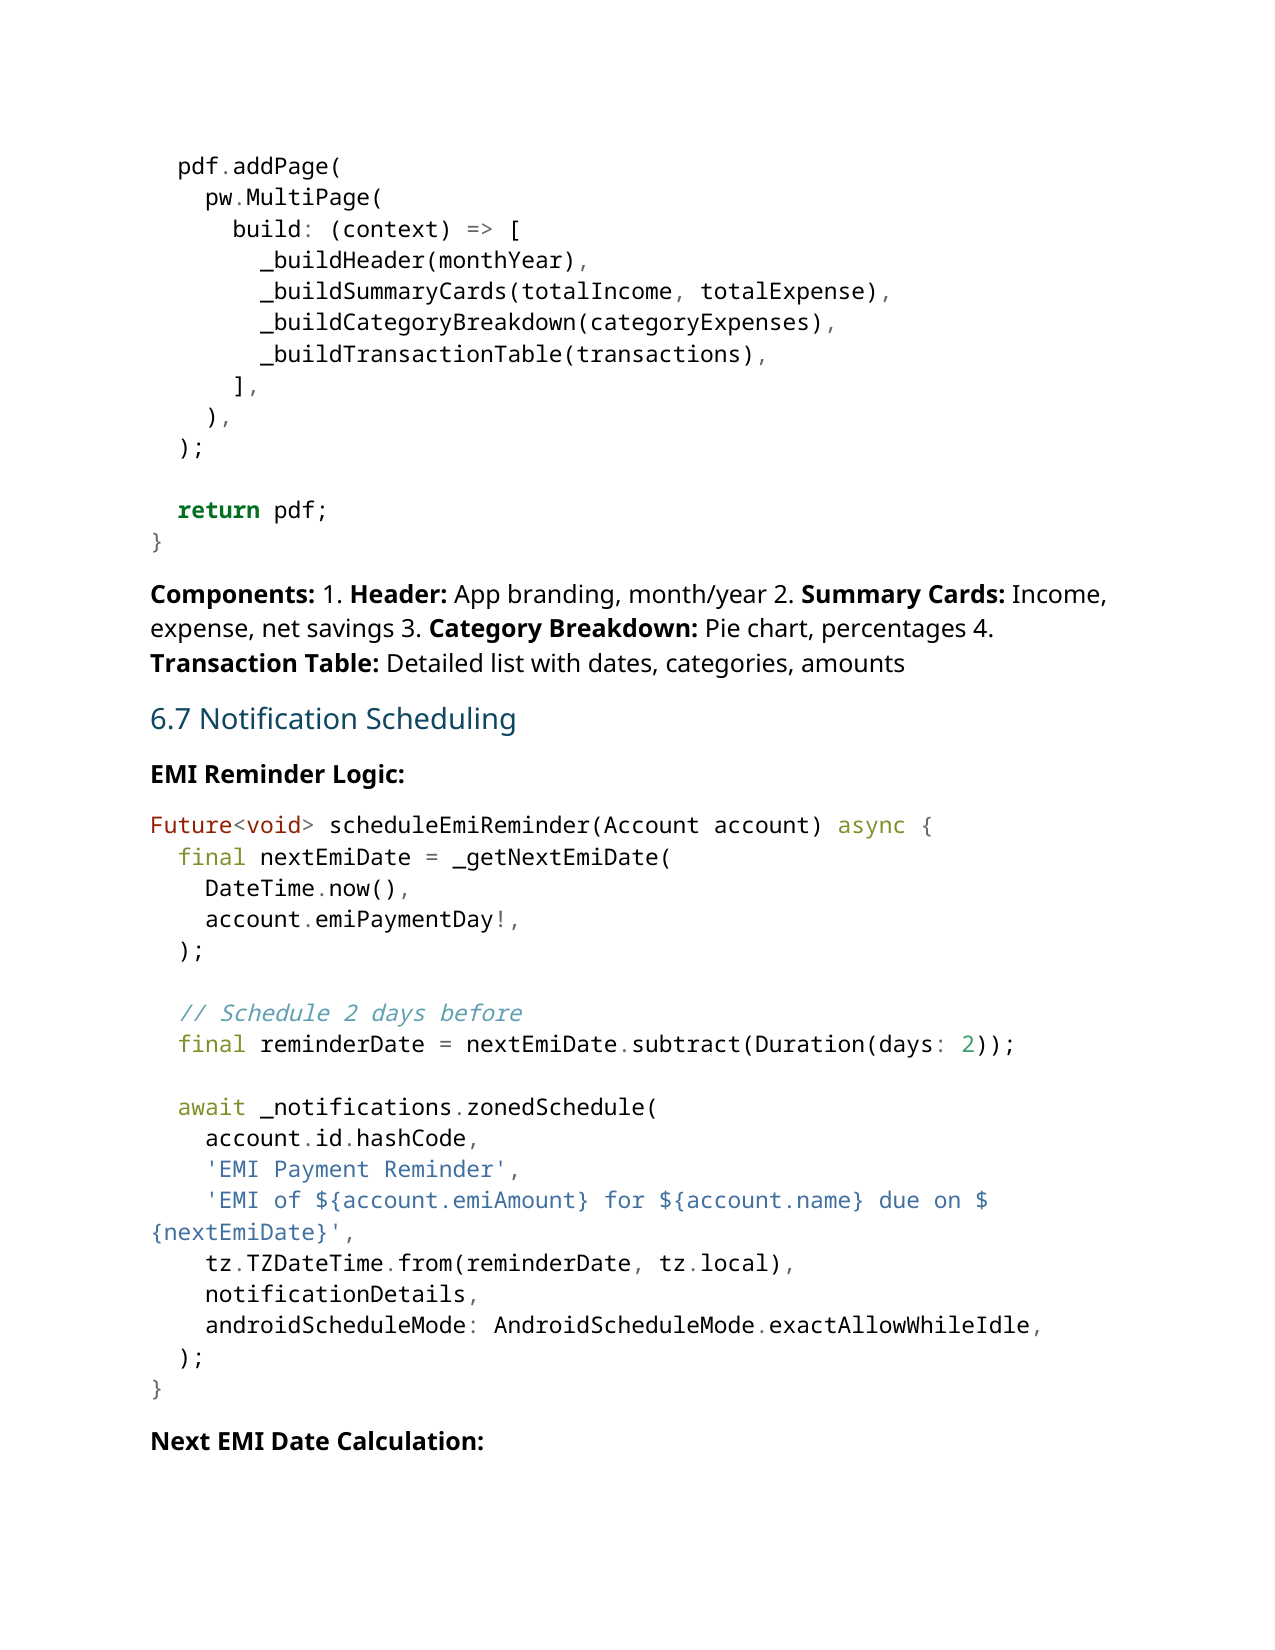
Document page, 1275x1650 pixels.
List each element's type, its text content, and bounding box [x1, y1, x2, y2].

text Components: 1. Header: App branding, month/year 2. Summary Cards: Income, expense, net savings 3. Category Breakdown: Pie chart, percentages 4. Transaction Table: Detailed list with dates, categories, amounts [150, 577, 1125, 679]
text Next EMI Date Calculation: [150, 1424, 1125, 1458]
subtitle 6.7 Notification Scheduling [150, 698, 1125, 738]
text Future<void> scheduleEmiReminder(Account account) async { final nextEmiDate = _getNextEmiDate( DateTime.now(), account.emiPaymentDay!, ); // Schedule 2 days before final reminderDate = nextEmiDate.subtract(Duration(days: 2)); await _notifications.zonedSchedule( account.id.hashCode, 'EMI Payment Reminder', 'EMI of ${account.emiAmount} for ${account.name} due on ${nextEmiDate}', tz.TZDateTime.from(reminderDate, tz.local), notificationDetails, androidScheduleMode: AndroidScheduleMode.exactAllowWhileIdle, ); } [150, 809, 1125, 1403]
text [150, 150, 1125, 556]
text EMI Reminder Logic: [150, 756, 1125, 791]
